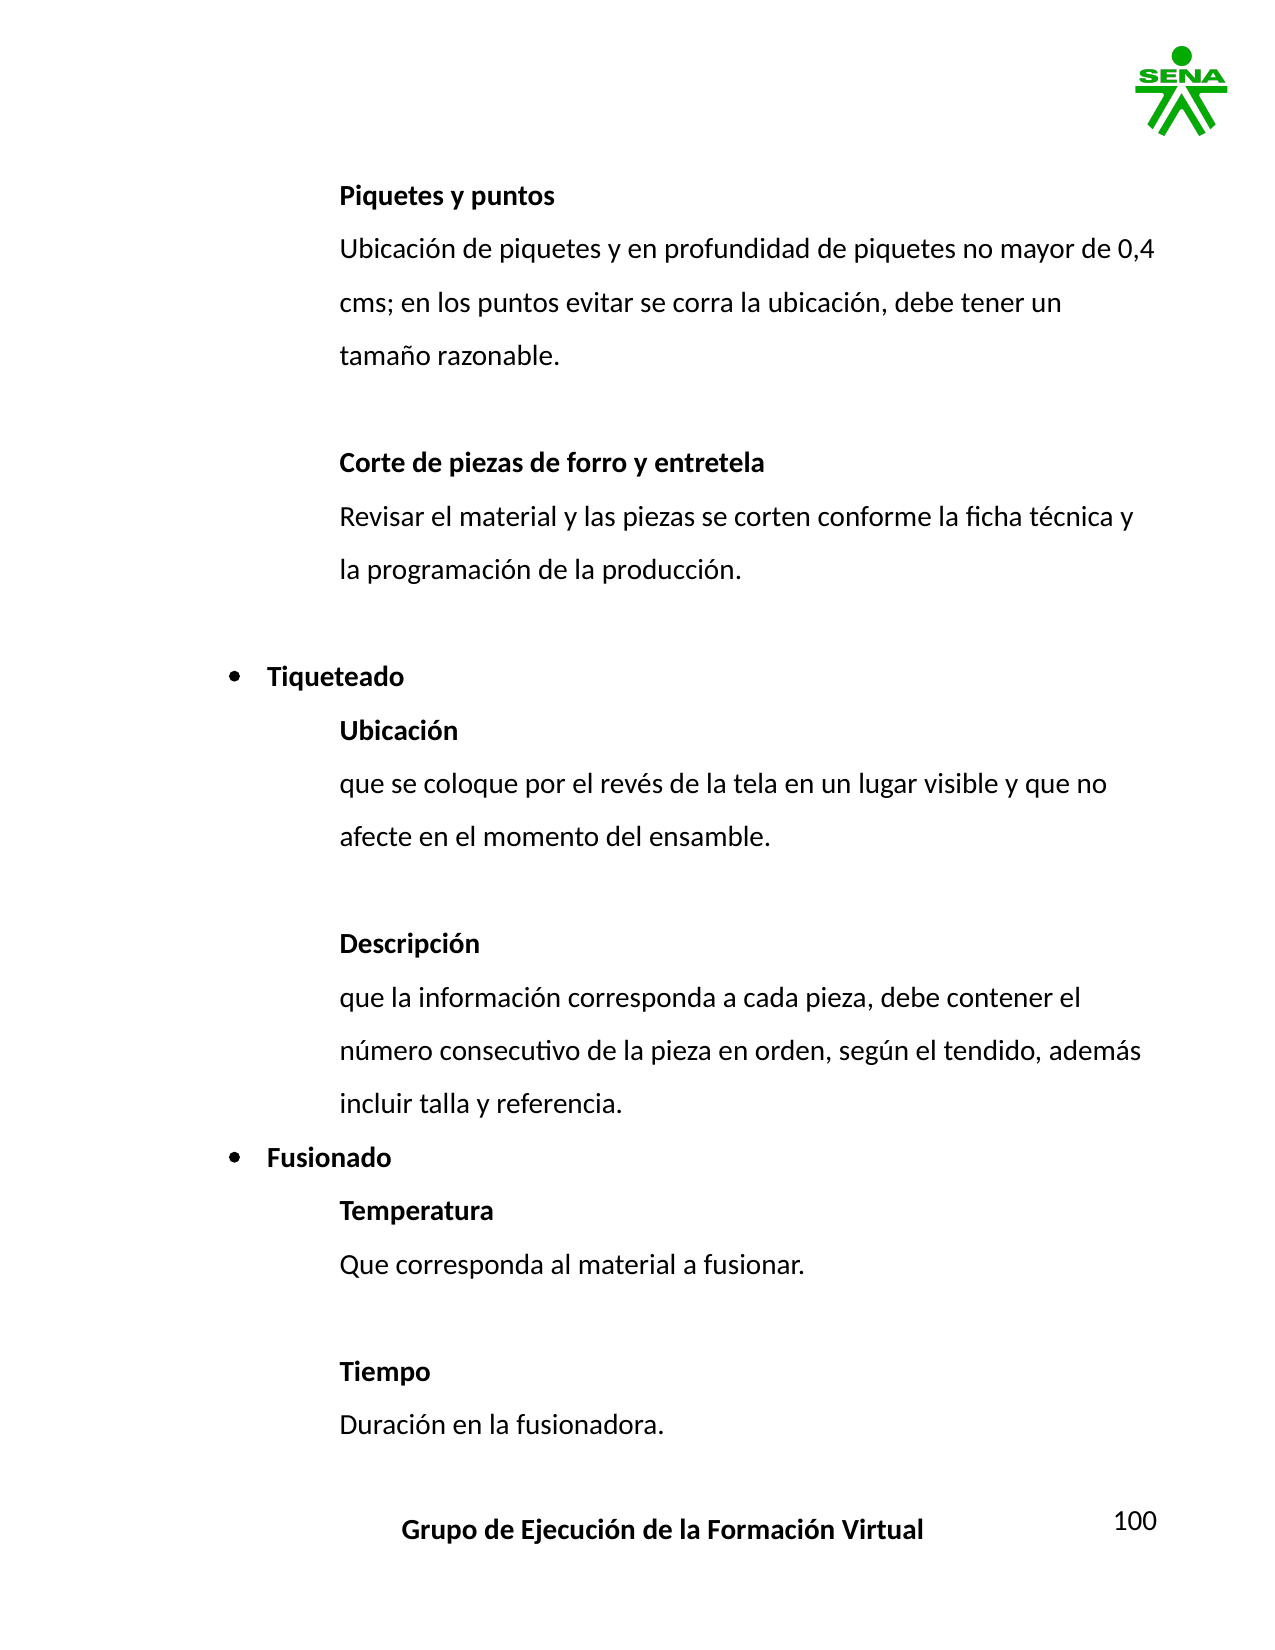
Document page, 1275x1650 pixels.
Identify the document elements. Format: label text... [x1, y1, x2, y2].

list Que corresponda al material a fusionar. [339, 1246, 1157, 1282]
list Revisar el material y las piezas se corten conforme la ficha técnica y la programación de la producción. [339, 498, 1157, 587]
list Ubicación de piquetes y en profundidad de piquetes no mayor de 0,4 cms; en los puntos evitar se corra la ubicación, debe tener un tamaño razonable. [339, 231, 1157, 373]
list Piquetes y puntos [339, 177, 1157, 213]
list Descripción [339, 925, 1157, 961]
list Ubicación [339, 712, 1157, 747]
list Fusionado [229, 1139, 1157, 1175]
list Duración en la fusionadora. [339, 1406, 1157, 1442]
list Tiqueteado [229, 658, 1157, 694]
list que se coloque por el revés de la tela en un lugar visible y que no afecte en el momento del ensamble. [339, 765, 1157, 854]
list Corte de piezas de forro y entretela [339, 444, 1157, 480]
picture [1135, 46, 1228, 136]
list que la información corresponda a cada pieza, debe contener el número consecutivo de la pieza en orden, según el tendido, además incluir talla y referencia. [339, 979, 1157, 1121]
list Tiempo [339, 1353, 1157, 1388]
list Temperatura [339, 1192, 1157, 1228]
